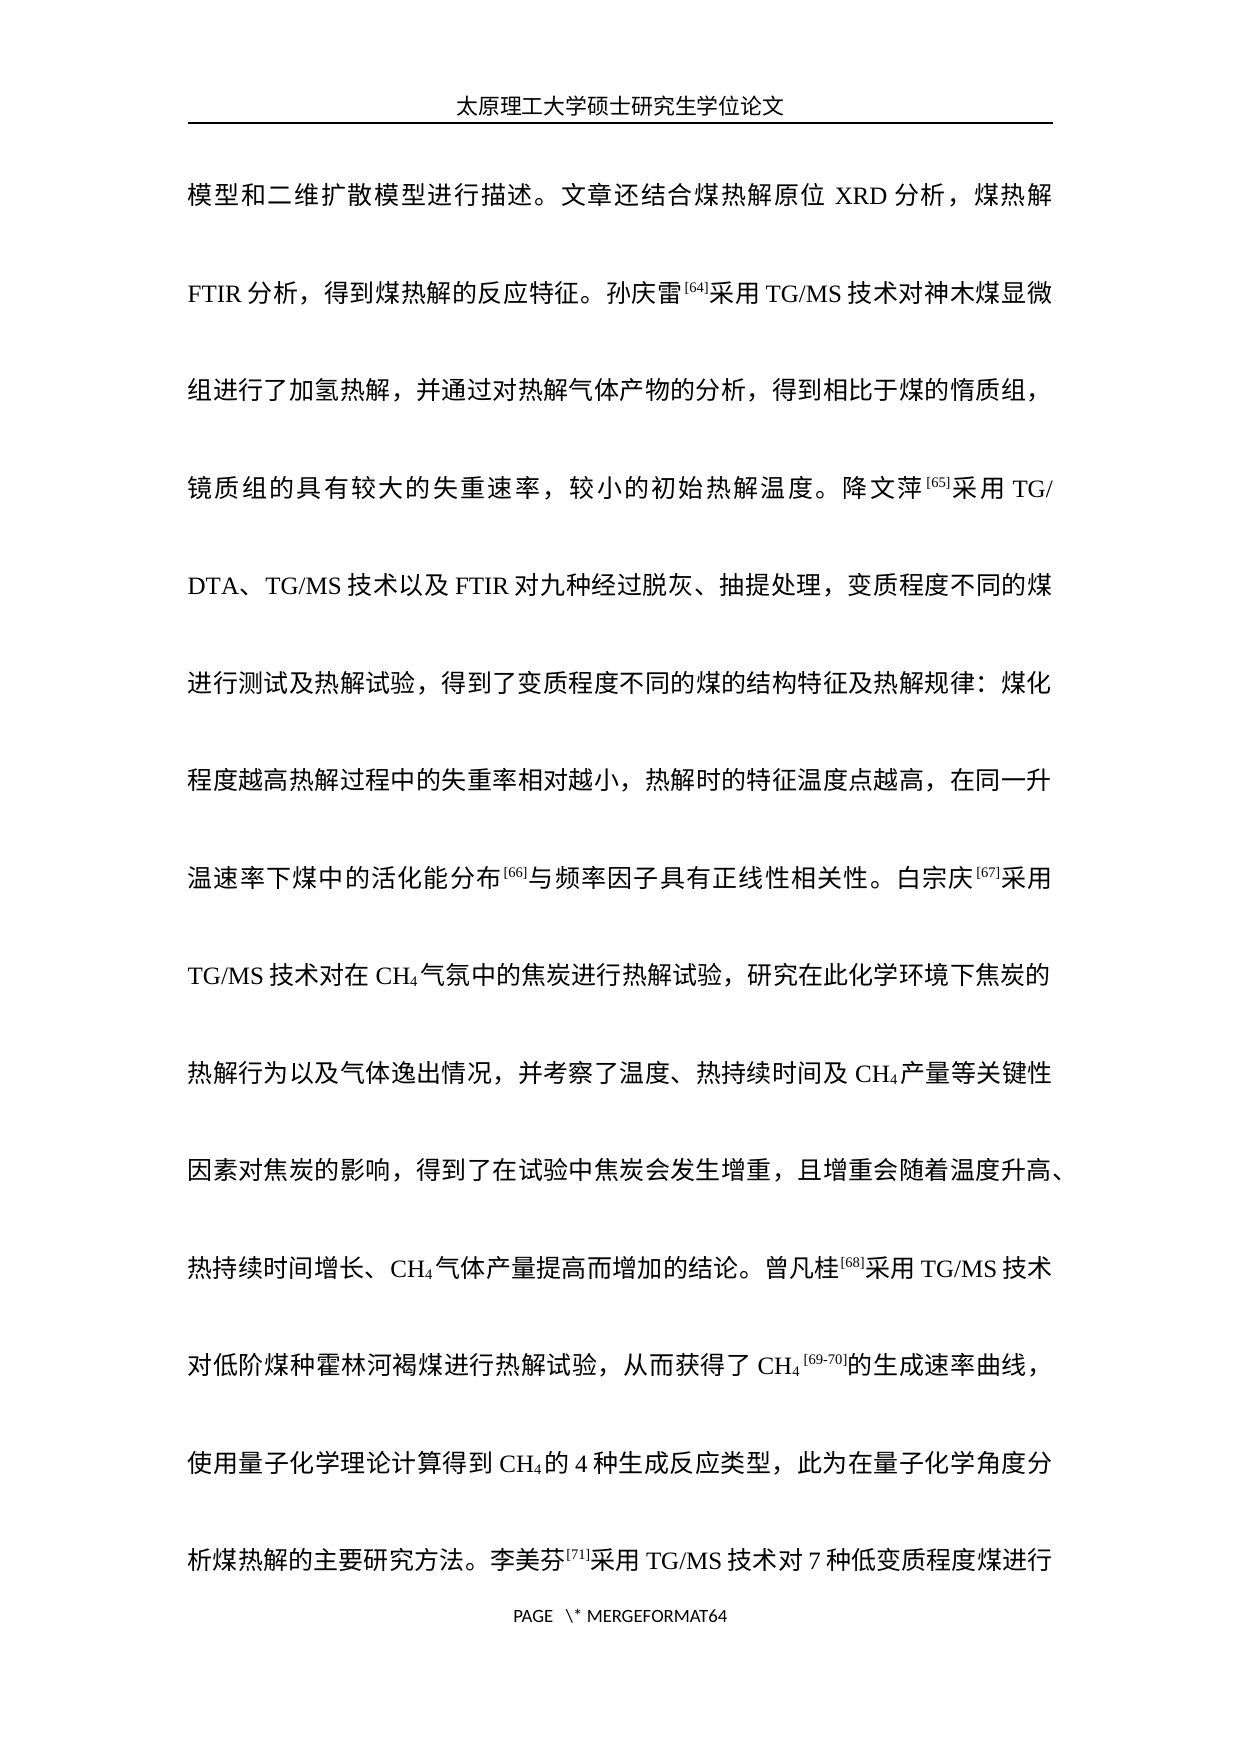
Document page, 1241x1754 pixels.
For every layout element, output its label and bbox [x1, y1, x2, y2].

text [187, 161, 1053, 1591]
